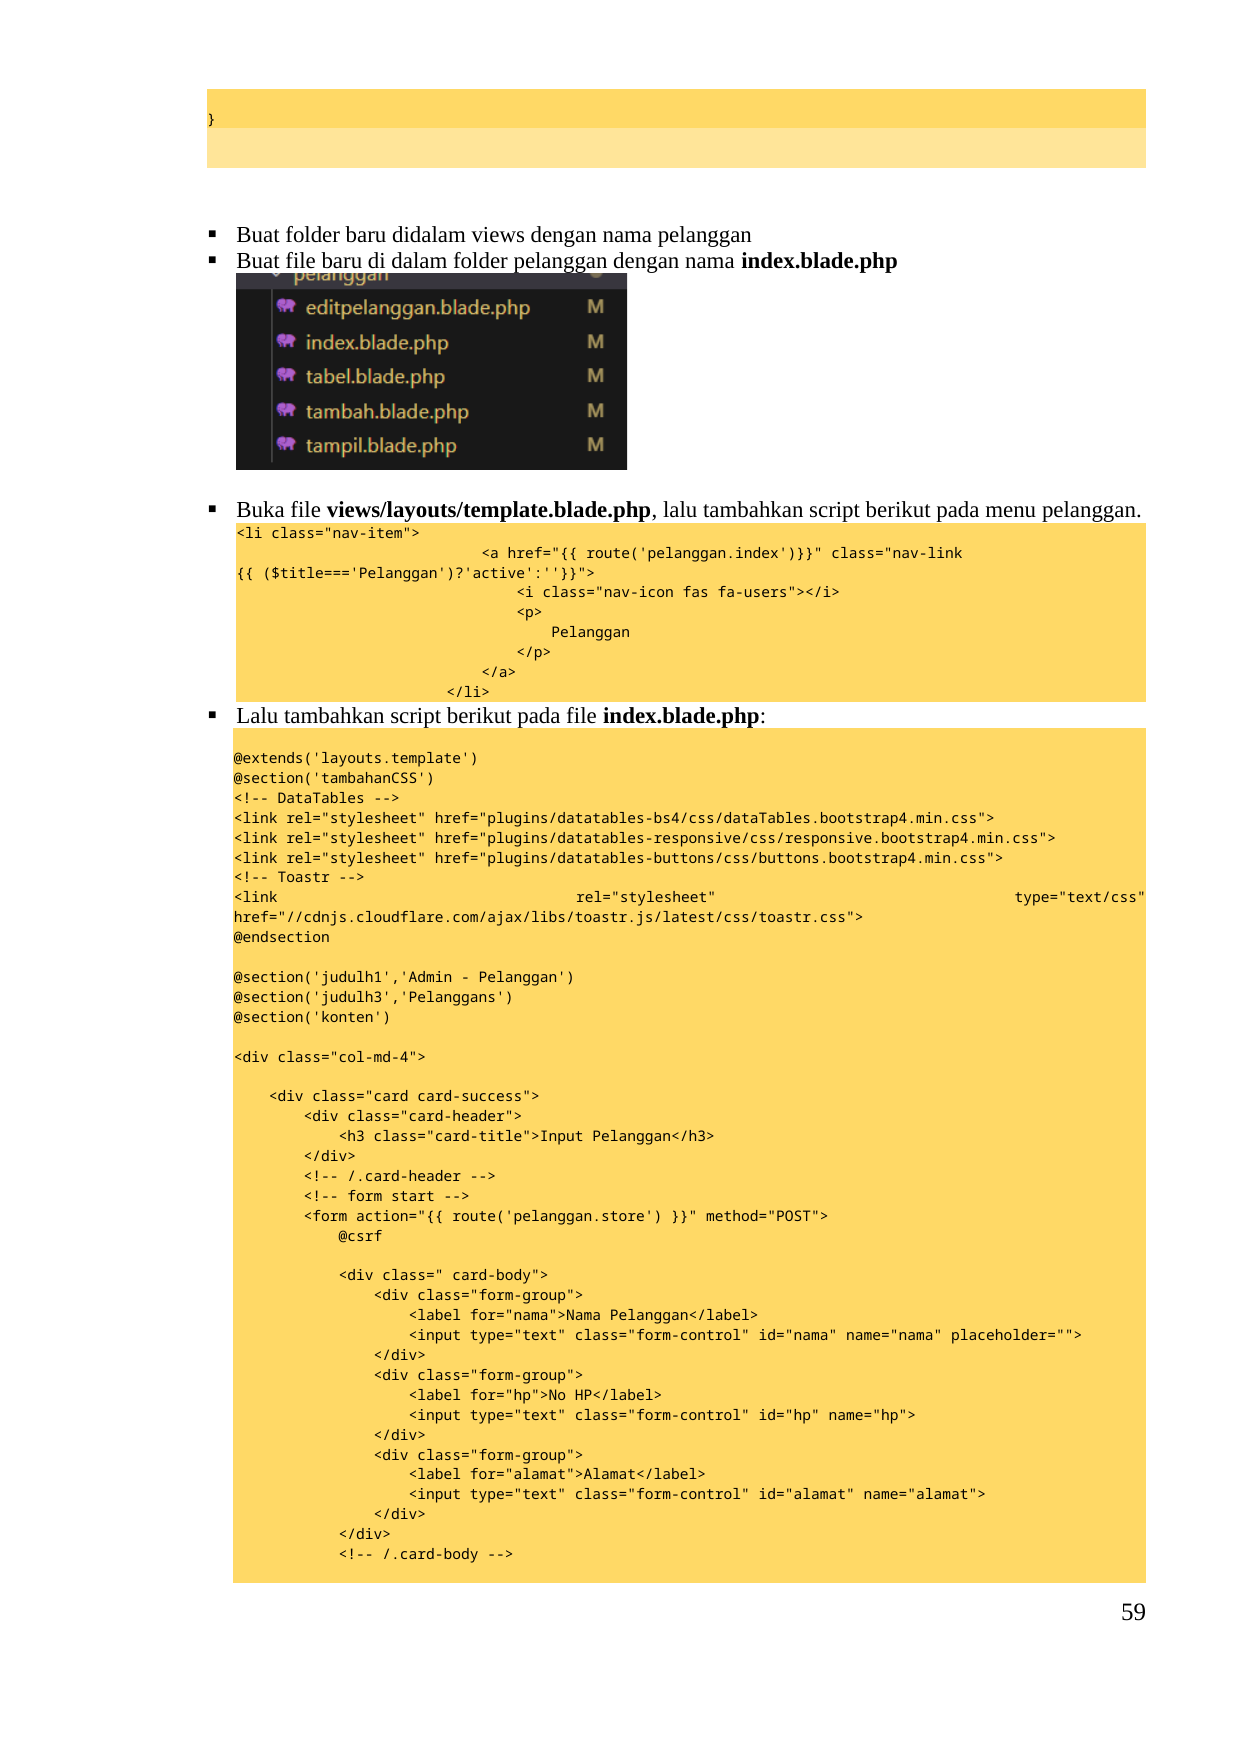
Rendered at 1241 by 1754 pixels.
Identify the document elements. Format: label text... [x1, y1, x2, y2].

text @extends('layouts.template') [233, 748, 1146, 768]
text <!-- DataTables --> [233, 788, 1146, 808]
text <input type="text" class="form-control" id="hp" name="hp"> [233, 1404, 1146, 1424]
text <label for="alamat">Alamat</label> [233, 1464, 1146, 1484]
text </div> [233, 1504, 1146, 1524]
text <div class="card-header"> [233, 1106, 1146, 1126]
text <div class="card card-success"> [233, 1086, 1146, 1106]
text </a> [236, 662, 1146, 682]
text <h3 class="card-title">Input Pelanggan</h3> [233, 1126, 1146, 1146]
text <!-- Toastr --> [233, 867, 1146, 887]
text <input type="text" class="form-control" id="nama" name="nama" placeholder=""> [233, 1325, 1146, 1345]
text </p> [236, 642, 1146, 662]
text <!-- form start --> [233, 1186, 1146, 1206]
text </div> [233, 1424, 1146, 1444]
text <label for="hp">No HP</label> [233, 1384, 1146, 1404]
text Pelanggan [236, 622, 1146, 642]
text <input type="text" class="form-control" id="alamat" name="alamat"> [233, 1484, 1146, 1504]
text @section('tambahanCSS') [233, 768, 1146, 788]
text <link rel="stylesheet" type="text/css" href="//cdnjs.cloudflare.com/ajax/libs/toastr.js/latest/css/toastr.css"> [233, 887, 1146, 927]
text <div class="form-group"> [233, 1285, 1146, 1305]
list Buat file baru di dalam folder pelanggan dengan nama index.blade.php [207, 247, 1146, 274]
text @section('judulh1','Admin - Pelanggan') [233, 967, 1146, 987]
list Buka file views/layouts/template.blade.php, lalu tambahkan script berikut pada menu pelanggan. [207, 496, 1146, 523]
text @csrf [233, 1225, 1146, 1245]
text </li> [236, 682, 1146, 702]
list Buat folder baru didalam views dengan nama pelanggan [207, 221, 1146, 247]
text <div class="col-md-4"> [233, 1046, 1146, 1066]
text </div> [233, 1345, 1146, 1365]
text </div> [233, 1524, 1146, 1544]
text <link rel="stylesheet" href="plugins/datatables-buttons/css/buttons.bootstrap4.min.css"> [233, 847, 1146, 867]
text <li class="nav-item"> [236, 523, 1146, 542]
text @section('judulh3','Pelanggans') [233, 987, 1146, 1007]
text <a href="{{ route('pelanggan.index')}}" class="nav-link {{ ($title==='Pelanggan')?'active':''}}"> [236, 542, 1146, 582]
text <div class=" card-body"> [233, 1265, 1146, 1285]
text <!-- /.card-header --> [233, 1166, 1146, 1186]
text <div class="form-group"> [233, 1444, 1146, 1464]
text } [207, 108, 1146, 128]
text <!-- /.card-body --> [233, 1544, 1146, 1564]
text <i class="nav-icon fas fa-users"></i> [236, 582, 1146, 602]
text <p> [236, 602, 1146, 622]
text <link rel="stylesheet" href="plugins/datatables-bs4/css/dataTables.bootstrap4.min.css"> [233, 808, 1146, 827]
list Lalu tambahkan script berikut pada file index.blade.php: [207, 702, 1146, 728]
text <div class="form-group"> [233, 1365, 1146, 1384]
text <form action="{{ route('pelanggan.store') }}" method="POST"> [233, 1206, 1146, 1225]
text </div> [233, 1146, 1146, 1166]
text <label for="nama">Nama Pelanggan</label> [233, 1305, 1146, 1325]
text <link rel="stylesheet" href="plugins/datatables-responsive/css/responsive.bootstrap4.min.css"> [233, 827, 1146, 847]
picture [236, 273, 628, 470]
text @section('konten') [233, 1007, 1146, 1026]
text @endsection [233, 927, 1146, 947]
